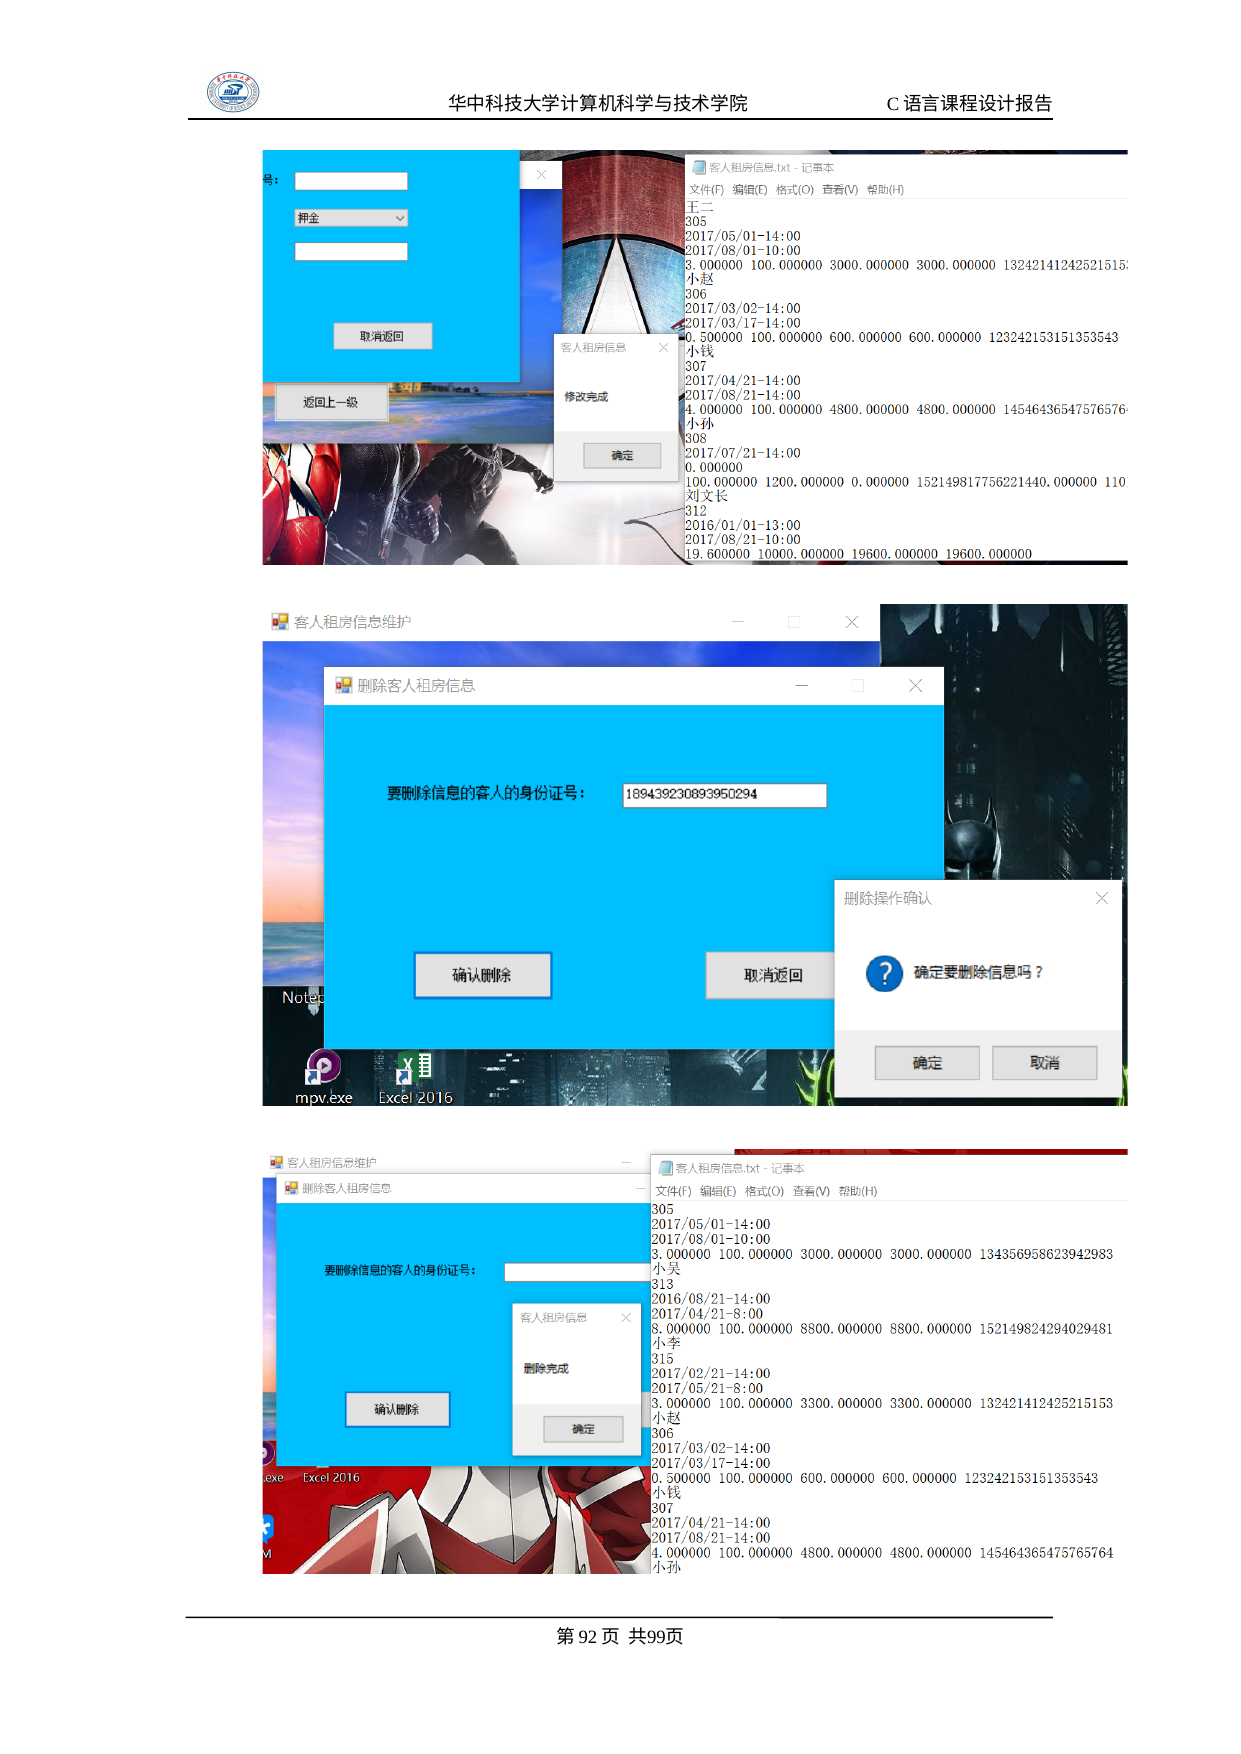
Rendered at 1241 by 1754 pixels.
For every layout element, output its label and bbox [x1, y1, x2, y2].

picture [295, 209, 408, 226]
picture [334, 323, 432, 349]
picture [262, 604, 1128, 1106]
picture [262, 150, 1128, 565]
picture [262, 1149, 1128, 1574]
picture [295, 172, 408, 190]
picture [295, 243, 408, 261]
picture [200, 70, 264, 113]
